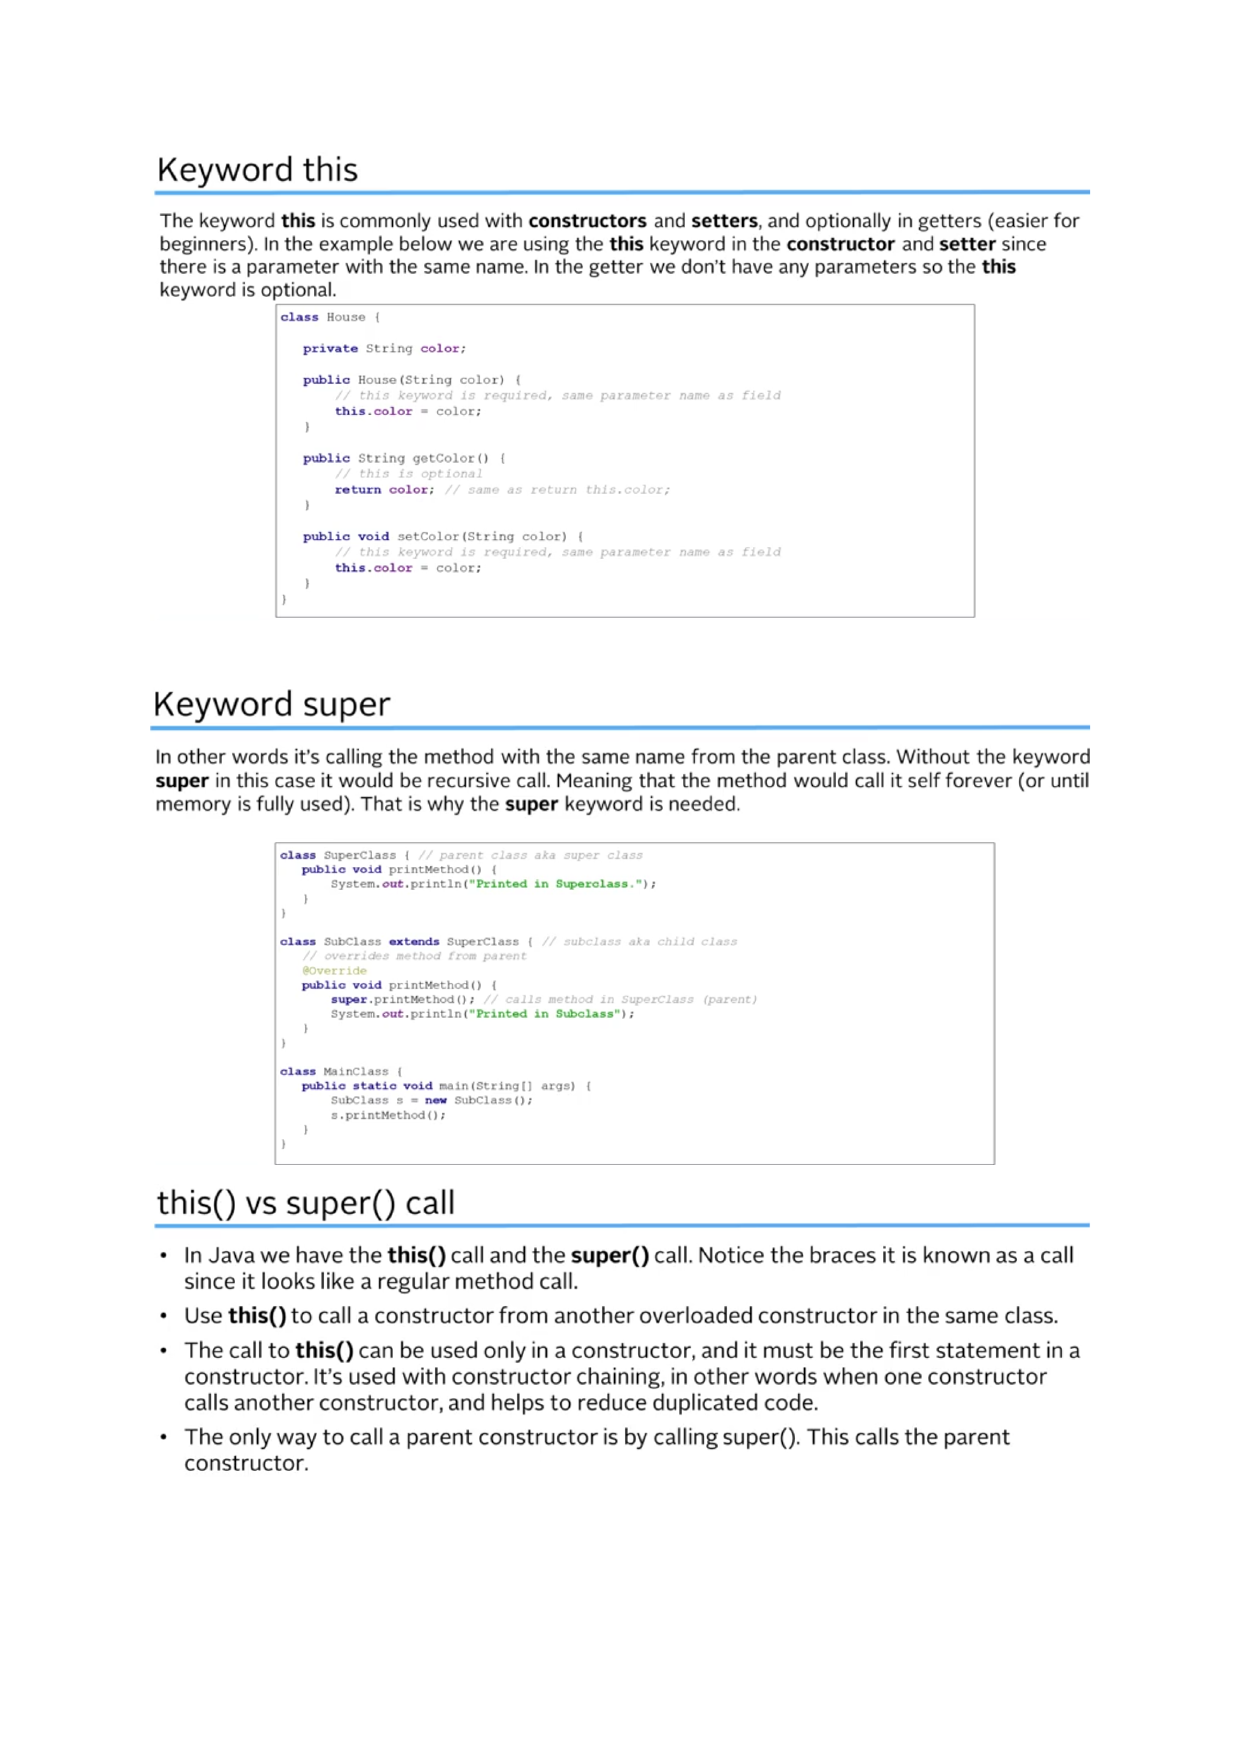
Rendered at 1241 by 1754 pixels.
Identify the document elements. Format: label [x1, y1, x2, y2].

picture [150, 150, 1091, 621]
picture [150, 686, 1091, 1165]
picture [150, 1183, 1091, 1477]
